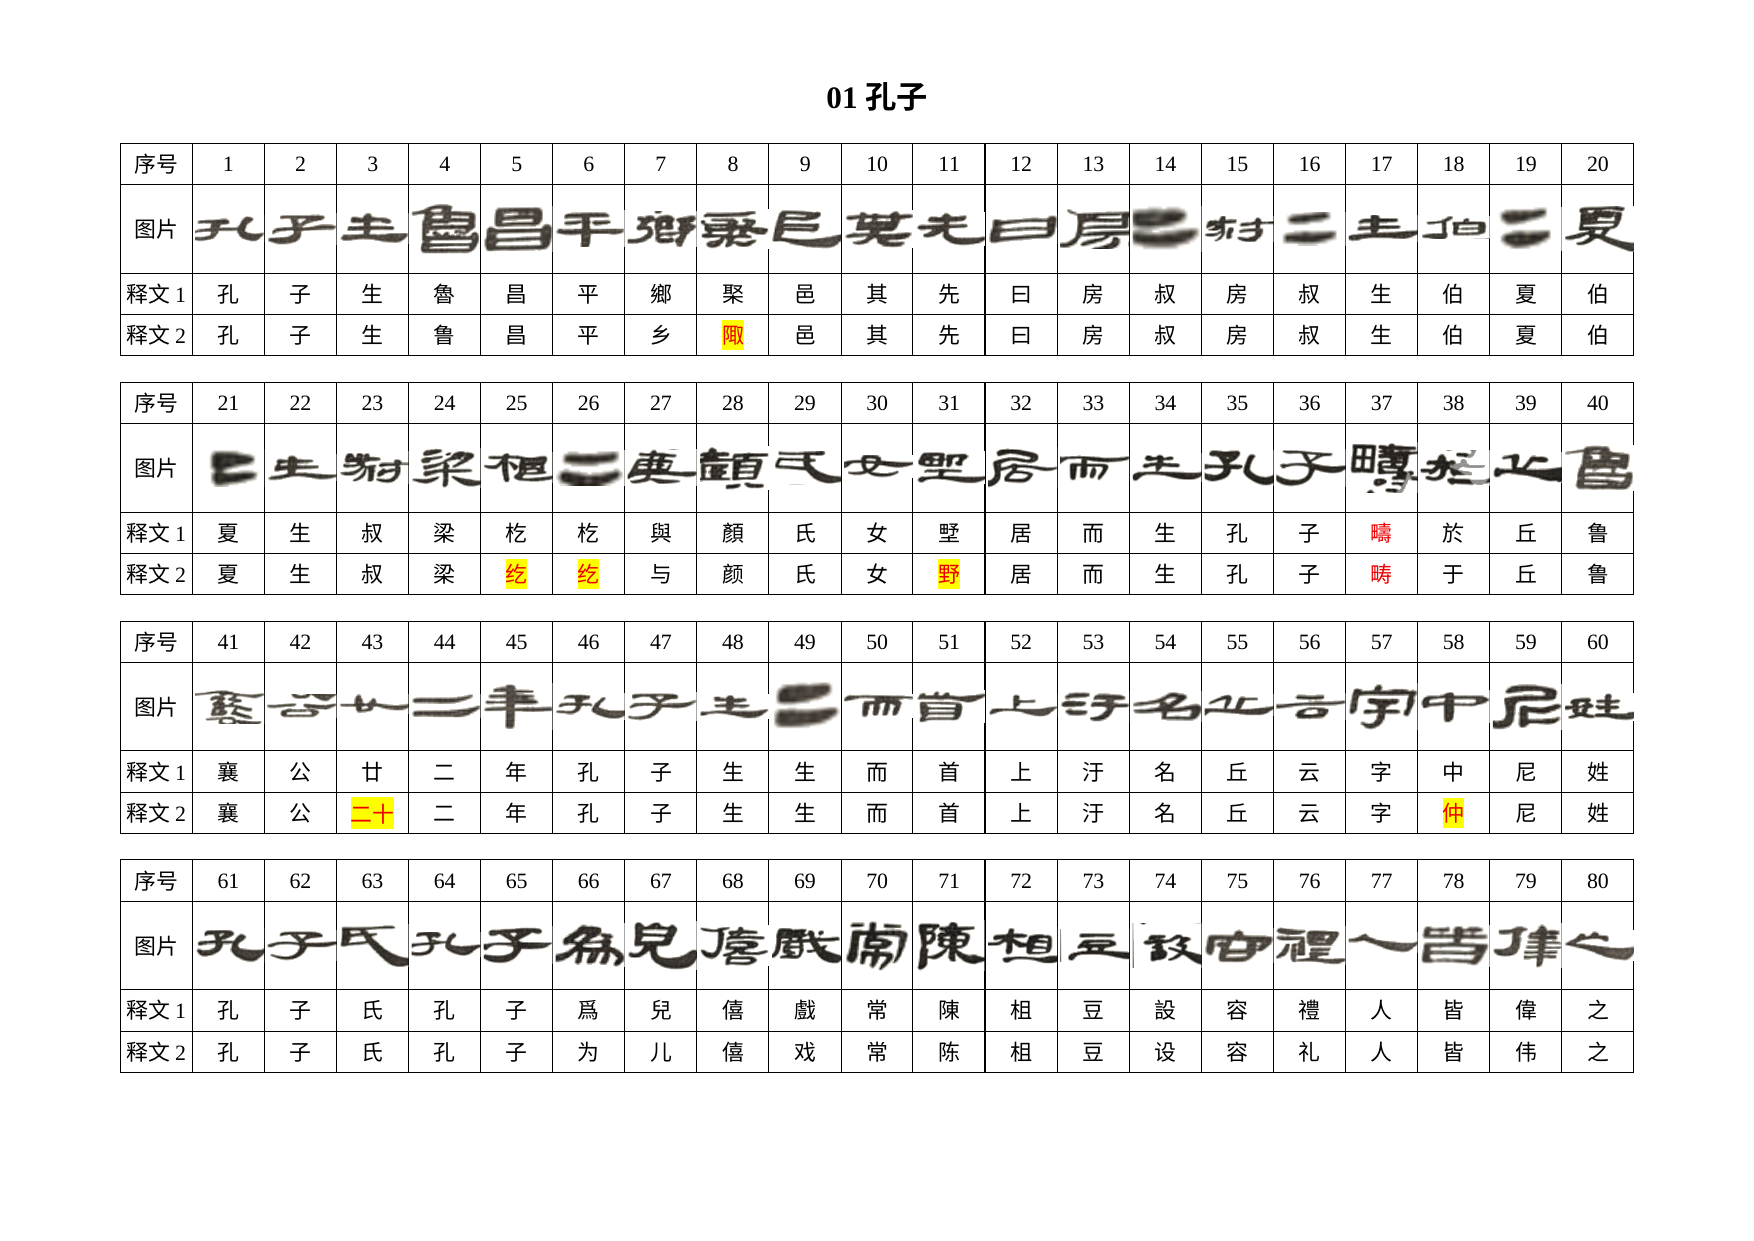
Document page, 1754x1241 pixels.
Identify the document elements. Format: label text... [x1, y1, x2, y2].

table_cell 年 [481, 793, 552, 833]
table_cell 丘 [1490, 554, 1561, 594]
picture [555, 210, 625, 247]
table_header 29 [769, 383, 841, 423]
picture [627, 449, 697, 486]
table_cell [1562, 663, 1633, 750]
picture [988, 694, 1058, 717]
table_cell 儿 [625, 1032, 696, 1072]
table_header 序号 [121, 860, 192, 901]
table_header 59 [1490, 622, 1561, 662]
table_cell 戲 [769, 990, 841, 1031]
table_cell 生 [1130, 513, 1201, 553]
table_cell [1058, 185, 1129, 273]
table_cell 叔 [1130, 315, 1201, 355]
table_cell [193, 424, 264, 512]
table_cell 释文2 [121, 554, 192, 594]
table_cell 豆 [1058, 990, 1129, 1031]
table_header 55 [1202, 622, 1273, 662]
table_cell 云 [1274, 793, 1345, 833]
table_header 52 [986, 622, 1057, 662]
picture [916, 212, 985, 246]
table_cell [1202, 663, 1273, 750]
table_cell [265, 663, 336, 750]
table_cell 子 [265, 990, 336, 1031]
table_cell 房 [1058, 315, 1129, 355]
table_cell 生 [769, 751, 841, 792]
table_cell [1058, 902, 1129, 989]
picture [339, 924, 409, 967]
table_cell [913, 902, 984, 989]
table_header 30 [842, 383, 912, 423]
picture [845, 920, 909, 971]
picture [700, 925, 769, 966]
table_cell 纥 [481, 554, 552, 594]
table_cell [842, 424, 912, 512]
picture [1420, 925, 1490, 967]
table_cell 女 [842, 554, 912, 594]
picture [1204, 450, 1274, 486]
picture [844, 455, 913, 478]
table_cell 氏 [337, 1032, 408, 1072]
table_header 79 [1490, 860, 1561, 901]
table_cell 房 [1058, 274, 1129, 314]
table_cell 女 [842, 513, 912, 553]
table_cell [481, 185, 552, 273]
table_header 70 [842, 860, 912, 901]
table_cell 容 [1202, 990, 1273, 1031]
picture [988, 214, 1058, 244]
table_cell 叔 [1130, 274, 1201, 314]
picture [483, 206, 553, 252]
table_cell 释文1 [121, 274, 192, 314]
table_cell 孔 [193, 1032, 264, 1072]
table_cell [1562, 424, 1633, 512]
table_cell 棸 [697, 274, 768, 314]
table_header 35 [1202, 383, 1273, 423]
table_cell [337, 663, 408, 750]
table_header 16 [1274, 144, 1345, 184]
table_cell 常 [842, 1032, 912, 1072]
table_cell 野 [913, 554, 984, 594]
table_cell 生 [1346, 315, 1417, 355]
table_cell 中 [1418, 751, 1489, 792]
table_cell [265, 424, 336, 512]
table_header 80 [1562, 860, 1633, 901]
picture [1132, 923, 1202, 968]
table_cell 释文2 [121, 315, 192, 355]
table_cell [1562, 185, 1633, 273]
table_header 24 [409, 383, 480, 423]
picture [844, 210, 913, 248]
table_cell 僖 [697, 1032, 768, 1072]
table_cell [265, 185, 336, 273]
table_cell 陈 [913, 1032, 984, 1072]
table_cell 生 [697, 751, 768, 792]
picture [1492, 684, 1562, 730]
table_cell 叔 [1274, 274, 1345, 314]
table_header 18 [1418, 144, 1489, 184]
table_cell 上 [986, 751, 1057, 792]
picture [1420, 216, 1490, 239]
picture [1565, 206, 1634, 252]
picture [772, 927, 841, 964]
table_cell 设 [1130, 1032, 1201, 1072]
picture [483, 926, 553, 964]
table_cell 孔 [409, 1032, 480, 1072]
table_cell [481, 424, 552, 512]
table_header 5 [481, 144, 552, 184]
table_cell [409, 663, 480, 750]
table_cell [697, 663, 768, 750]
picture [1492, 452, 1562, 483]
table_cell [409, 424, 480, 512]
table_cell 其 [842, 315, 912, 355]
table_header 58 [1418, 622, 1489, 662]
table_header 36 [1274, 383, 1345, 423]
table_cell 之 [1562, 1032, 1633, 1072]
table_cell 疇 [1346, 513, 1417, 553]
picture [1204, 216, 1274, 242]
table_header 65 [481, 860, 552, 901]
table_cell 襄 [193, 793, 264, 833]
table_header 6 [553, 144, 624, 184]
table_cell 生 [337, 274, 408, 314]
table_cell 豆 [1058, 1032, 1129, 1072]
table_cell 子 [481, 990, 552, 1031]
table_header 48 [697, 622, 768, 662]
table_cell 子 [265, 1032, 336, 1072]
table_cell [481, 902, 552, 989]
table_cell [625, 424, 696, 512]
table_cell 丘 [1202, 793, 1273, 833]
table_cell 叔 [1274, 315, 1345, 355]
table_cell [481, 663, 552, 750]
table_header 47 [625, 622, 696, 662]
picture [1132, 691, 1202, 722]
table_cell [769, 902, 841, 989]
table_cell 顏 [697, 513, 768, 553]
table_cell 曰 [986, 274, 1057, 314]
picture [555, 450, 625, 486]
table_cell 房 [1202, 274, 1273, 314]
table_cell 姓 [1562, 751, 1633, 792]
table_header 20 [1562, 144, 1633, 184]
table_cell 而 [842, 751, 912, 792]
table_cell 释文2 [121, 793, 192, 833]
table_cell 汙 [1058, 751, 1129, 792]
table_cell 子 [265, 315, 336, 355]
table_cell 孔 [193, 315, 264, 355]
table_cell 先 [913, 315, 984, 355]
table_header 78 [1418, 860, 1489, 901]
table_header 14 [1130, 144, 1201, 184]
table_cell 房 [1202, 315, 1273, 355]
table_cell [1130, 902, 1201, 989]
table_cell [697, 902, 768, 989]
table_cell [842, 185, 912, 273]
table_cell 與 [625, 513, 696, 553]
table_cell 子 [625, 751, 696, 792]
table_cell [1490, 185, 1561, 273]
table_cell 纥 [553, 554, 624, 594]
table_header 4 [409, 144, 480, 184]
table_header 51 [913, 622, 984, 662]
table_header 序号 [121, 144, 192, 184]
picture [1565, 445, 1634, 491]
picture [195, 690, 265, 724]
picture [700, 446, 769, 490]
picture [700, 209, 769, 249]
table_header 44 [409, 622, 480, 662]
table_header 54 [1130, 622, 1201, 662]
table_cell 生 [1130, 554, 1201, 594]
table_cell 平 [553, 315, 624, 355]
table_cell 上 [986, 793, 1057, 833]
picture [1492, 923, 1562, 968]
table_header 13 [1058, 144, 1129, 184]
table_header 26 [553, 383, 624, 423]
table_cell 尼 [1490, 793, 1561, 833]
table_header 28 [697, 383, 768, 423]
table_header 38 [1418, 383, 1489, 423]
table_header 74 [1130, 860, 1201, 901]
table_cell 梁 [409, 513, 480, 553]
table_cell 氏 [337, 990, 408, 1031]
table_cell 释文2 [121, 1032, 192, 1072]
table_cell 首 [913, 751, 984, 792]
table_cell [986, 185, 1057, 273]
picture [844, 694, 913, 718]
table_cell [913, 424, 984, 512]
table_cell 昌 [481, 274, 552, 314]
table_header 34 [1130, 383, 1201, 423]
table_cell [193, 663, 264, 750]
table_header 42 [265, 622, 336, 662]
table_cell 释文1 [121, 513, 192, 553]
table_cell [1058, 663, 1129, 750]
table_cell 氏 [769, 554, 841, 594]
table_cell 名 [1130, 751, 1201, 792]
table_cell 襄 [193, 751, 264, 792]
table_cell [842, 902, 912, 989]
table_header 25 [481, 383, 552, 423]
table_cell [625, 185, 696, 273]
table_cell 名 [1130, 793, 1201, 833]
picture [267, 930, 337, 961]
table_header 46 [553, 622, 624, 662]
table_cell 人 [1346, 990, 1417, 1031]
table_cell [1274, 902, 1345, 989]
table_cell [553, 663, 624, 750]
table_cell 伯 [1562, 274, 1633, 314]
picture [339, 213, 409, 244]
table_header 3 [337, 144, 408, 184]
table_cell [1202, 424, 1273, 512]
table_header 49 [769, 622, 841, 662]
table_header 53 [1058, 622, 1129, 662]
table_cell 夏 [193, 513, 264, 553]
table_header 57 [1346, 622, 1417, 662]
table_cell [913, 663, 984, 750]
table_cell 曰 [986, 315, 1057, 355]
picture [483, 452, 553, 483]
table_cell 鲁 [1562, 513, 1633, 553]
picture [916, 451, 985, 484]
table_header 63 [337, 860, 408, 901]
picture [627, 921, 697, 970]
table_cell [986, 902, 1057, 989]
table_cell [986, 663, 1057, 750]
table_cell [625, 902, 696, 989]
table_cell 夏 [1490, 274, 1561, 314]
table_cell 孔 [409, 990, 480, 1031]
picture [1492, 207, 1562, 251]
table_header 32 [986, 383, 1057, 423]
table_cell 伯 [1418, 315, 1489, 355]
table_cell [1130, 185, 1201, 273]
picture [1276, 212, 1346, 246]
table_header 61 [193, 860, 264, 901]
picture [627, 692, 697, 721]
picture [1348, 683, 1418, 730]
picture [555, 923, 625, 967]
table_cell 二 [409, 793, 480, 833]
picture [916, 690, 985, 723]
table_cell [1418, 902, 1489, 989]
table_cell [1274, 663, 1345, 750]
table_cell [1346, 185, 1417, 273]
picture [1348, 932, 1418, 953]
table_cell 夏 [193, 554, 264, 594]
picture [1565, 693, 1634, 721]
table_header 27 [625, 383, 696, 423]
table_cell 孔 [553, 751, 624, 792]
table_header 2 [265, 144, 336, 184]
table_cell [1274, 185, 1345, 273]
picture [411, 694, 481, 718]
table_header 31 [913, 383, 984, 423]
picture [411, 203, 480, 254]
picture [339, 451, 409, 484]
table_cell 叔 [337, 554, 408, 594]
table_cell 僖 [697, 990, 768, 1031]
table_cell [1418, 185, 1489, 273]
table_cell [1562, 902, 1633, 989]
table_header 序号 [121, 622, 192, 662]
table_cell [1490, 902, 1561, 989]
table_cell 丘 [1490, 513, 1561, 553]
table_cell [553, 424, 624, 512]
table_cell 氏 [769, 513, 841, 553]
table_cell [986, 424, 1057, 512]
table_header 11 [913, 144, 984, 184]
picture [916, 920, 985, 971]
table_cell 二十 [337, 793, 408, 833]
picture [195, 928, 265, 963]
table_cell [697, 424, 768, 512]
table_cell [842, 663, 912, 750]
picture [483, 683, 553, 730]
picture [1060, 929, 1130, 962]
table_header 12 [986, 144, 1057, 184]
table_cell 杚 [481, 513, 552, 553]
table_cell 为 [553, 1032, 624, 1072]
table_cell 子 [481, 1032, 552, 1072]
picture [988, 927, 1058, 964]
table_header 41 [193, 622, 264, 662]
table_header 69 [769, 860, 841, 901]
table_cell 設 [1130, 990, 1201, 1031]
picture [1060, 209, 1130, 249]
table_cell 於 [1418, 513, 1489, 553]
table_cell 释文1 [121, 990, 192, 1031]
table_cell 释文1 [121, 751, 192, 792]
table_cell 首 [913, 793, 984, 833]
picture [1420, 690, 1490, 723]
table_cell 孔 [1202, 554, 1273, 594]
table_header 60 [1562, 622, 1633, 662]
table_cell 人 [1346, 1032, 1417, 1072]
picture [339, 694, 409, 714]
picture [195, 215, 265, 242]
table_header 21 [193, 383, 264, 423]
table_cell 年 [481, 751, 552, 792]
table_cell 字 [1346, 793, 1417, 833]
table_header 62 [265, 860, 336, 901]
table_header 22 [265, 383, 336, 423]
table_header 1 [193, 144, 264, 184]
table_cell 鲁 [1562, 554, 1633, 594]
table_cell 子 [265, 274, 336, 314]
table_cell [1490, 663, 1561, 750]
table_cell 而 [1058, 513, 1129, 553]
table_header 37 [1346, 383, 1417, 423]
table_cell 与 [625, 554, 696, 594]
table_cell 而 [1058, 554, 1129, 594]
subtitle 01 孔子 [75, 75, 1679, 118]
table_cell 仲 [1418, 793, 1489, 833]
picture [772, 451, 841, 485]
table_cell 尼 [1490, 751, 1561, 792]
table_header 序号 [121, 383, 192, 423]
table_cell [769, 663, 841, 750]
table_cell [337, 424, 408, 512]
table_cell 柤 [986, 1032, 1057, 1072]
table_cell [1058, 424, 1129, 512]
table_cell 孔 [1202, 513, 1273, 553]
picture [1060, 691, 1130, 722]
table_header 39 [1490, 383, 1561, 423]
table_cell 陳 [913, 990, 984, 1031]
table_header 73 [1058, 860, 1129, 901]
table_cell 戏 [769, 1032, 841, 1072]
table_cell [1202, 185, 1273, 273]
table_cell [337, 185, 408, 273]
picture [1276, 693, 1346, 720]
table_cell 鄉 [625, 274, 696, 314]
table_cell 杚 [553, 513, 624, 553]
table_cell 孔 [553, 793, 624, 833]
table_header 7 [625, 144, 696, 184]
table_cell [625, 663, 696, 750]
table_cell 居 [986, 513, 1057, 553]
picture [988, 447, 1058, 488]
table_cell 公 [265, 751, 336, 792]
table_cell 皆 [1418, 1032, 1489, 1072]
table_cell [409, 185, 480, 273]
table_cell 生 [337, 315, 408, 355]
table_header 40 [1562, 383, 1633, 423]
picture [411, 448, 481, 488]
table_header 76 [1274, 860, 1345, 901]
table_cell 生 [265, 513, 336, 553]
table_cell [1418, 663, 1489, 750]
table_cell [1346, 424, 1417, 512]
picture [1348, 442, 1418, 493]
picture [700, 694, 769, 719]
table_header 56 [1274, 622, 1345, 662]
table_header 33 [1058, 383, 1129, 423]
table_cell 于 [1418, 554, 1489, 594]
table_header 9 [769, 144, 841, 184]
table_cell 生 [265, 554, 336, 594]
table_header 71 [913, 860, 984, 901]
table_cell 邑 [769, 274, 841, 314]
table_cell 二 [409, 751, 480, 792]
picture [627, 211, 697, 247]
table_cell 叔 [337, 513, 408, 553]
picture [1565, 930, 1634, 961]
table_header 72 [986, 860, 1057, 901]
picture [267, 213, 337, 245]
table_cell 鲁 [409, 315, 480, 355]
table_cell 魯 [409, 274, 480, 314]
table_cell [697, 185, 768, 273]
table_cell 生 [769, 793, 841, 833]
table_cell 兒 [625, 990, 696, 1031]
table_cell 而 [842, 793, 912, 833]
table_cell 陬 [697, 315, 768, 355]
table_cell [193, 902, 264, 989]
table_cell 夏 [1490, 315, 1561, 355]
picture [267, 694, 337, 718]
table_header 43 [337, 622, 408, 662]
table_cell 颜 [697, 554, 768, 594]
picture [1060, 454, 1130, 481]
table_cell [913, 185, 984, 273]
table_cell [769, 424, 841, 512]
picture [1276, 449, 1346, 487]
table_cell 丘 [1202, 751, 1273, 792]
table_cell 伯 [1418, 274, 1489, 314]
table_cell 昌 [481, 315, 552, 355]
table_cell [1130, 424, 1201, 512]
table_cell 子 [1274, 554, 1345, 594]
table_cell 禮 [1274, 990, 1345, 1031]
table_cell [553, 185, 624, 273]
table_cell 图片 [121, 185, 192, 273]
table_cell 子 [625, 793, 696, 833]
table_header 10 [842, 144, 912, 184]
table_cell 畴 [1346, 554, 1417, 594]
table_cell 之 [1562, 990, 1633, 1031]
table_header 77 [1346, 860, 1417, 901]
picture [1132, 453, 1202, 482]
table_header 75 [1202, 860, 1273, 901]
picture [1348, 215, 1418, 242]
table_cell 㙒 [913, 513, 984, 553]
table_cell 云 [1274, 751, 1345, 792]
picture [411, 932, 481, 957]
table_cell 生 [697, 793, 768, 833]
table_cell [1418, 424, 1489, 512]
table_cell 图片 [121, 902, 192, 989]
table_cell [553, 902, 624, 989]
table_cell [1130, 663, 1201, 750]
picture [195, 449, 265, 487]
table_cell 爲 [553, 990, 624, 1031]
table_cell [1490, 424, 1561, 512]
table_cell 图片 [121, 663, 192, 750]
table_cell 字 [1346, 751, 1417, 792]
table_cell 伟 [1490, 1032, 1561, 1072]
table_header 68 [697, 860, 768, 901]
table_header 64 [409, 860, 480, 901]
table_cell 梁 [409, 554, 480, 594]
table_cell 图片 [121, 424, 192, 512]
table_cell 柤 [986, 990, 1057, 1031]
table_cell 居 [986, 554, 1057, 594]
table_header 8 [697, 144, 768, 184]
table_cell 偉 [1490, 990, 1561, 1031]
picture [1132, 206, 1202, 252]
table_cell [1274, 424, 1345, 512]
table_cell [337, 902, 408, 989]
table_header 19 [1490, 144, 1561, 184]
picture [1204, 928, 1274, 963]
table_header 66 [553, 860, 624, 901]
table_cell 容 [1202, 1032, 1273, 1072]
table_cell 皆 [1418, 990, 1489, 1031]
table_cell 孔 [193, 274, 264, 314]
table_cell [769, 185, 841, 273]
picture [267, 454, 337, 481]
picture [1420, 450, 1490, 486]
table_cell 平 [553, 274, 624, 314]
picture [555, 693, 625, 720]
table_cell 孔 [193, 990, 264, 1031]
table_cell 子 [1274, 513, 1345, 553]
picture [1276, 926, 1346, 965]
table_cell 生 [1346, 274, 1417, 314]
table_cell 常 [842, 990, 912, 1031]
table_cell 其 [842, 274, 912, 314]
table_cell [1202, 902, 1273, 989]
table_cell [1346, 663, 1417, 750]
table_cell 先 [913, 274, 984, 314]
table_cell 汙 [1058, 793, 1129, 833]
table_cell 伯 [1562, 315, 1633, 355]
table_cell [265, 902, 336, 989]
picture [1204, 694, 1274, 716]
table_header 50 [842, 622, 912, 662]
table_cell 邑 [769, 315, 841, 355]
table_header 23 [337, 383, 408, 423]
table_cell [1346, 902, 1417, 989]
table_header 45 [481, 622, 552, 662]
picture [772, 209, 841, 249]
picture [772, 682, 841, 732]
table_cell 廿 [337, 751, 408, 792]
table_header 67 [625, 860, 696, 901]
table_cell 乡 [625, 315, 696, 355]
table_header 17 [1346, 144, 1417, 184]
table_cell 姓 [1562, 793, 1633, 833]
table_header 15 [1202, 144, 1273, 184]
table_cell [409, 902, 480, 989]
table_cell [193, 185, 264, 273]
table_cell 公 [265, 793, 336, 833]
table_cell 礼 [1274, 1032, 1345, 1072]
